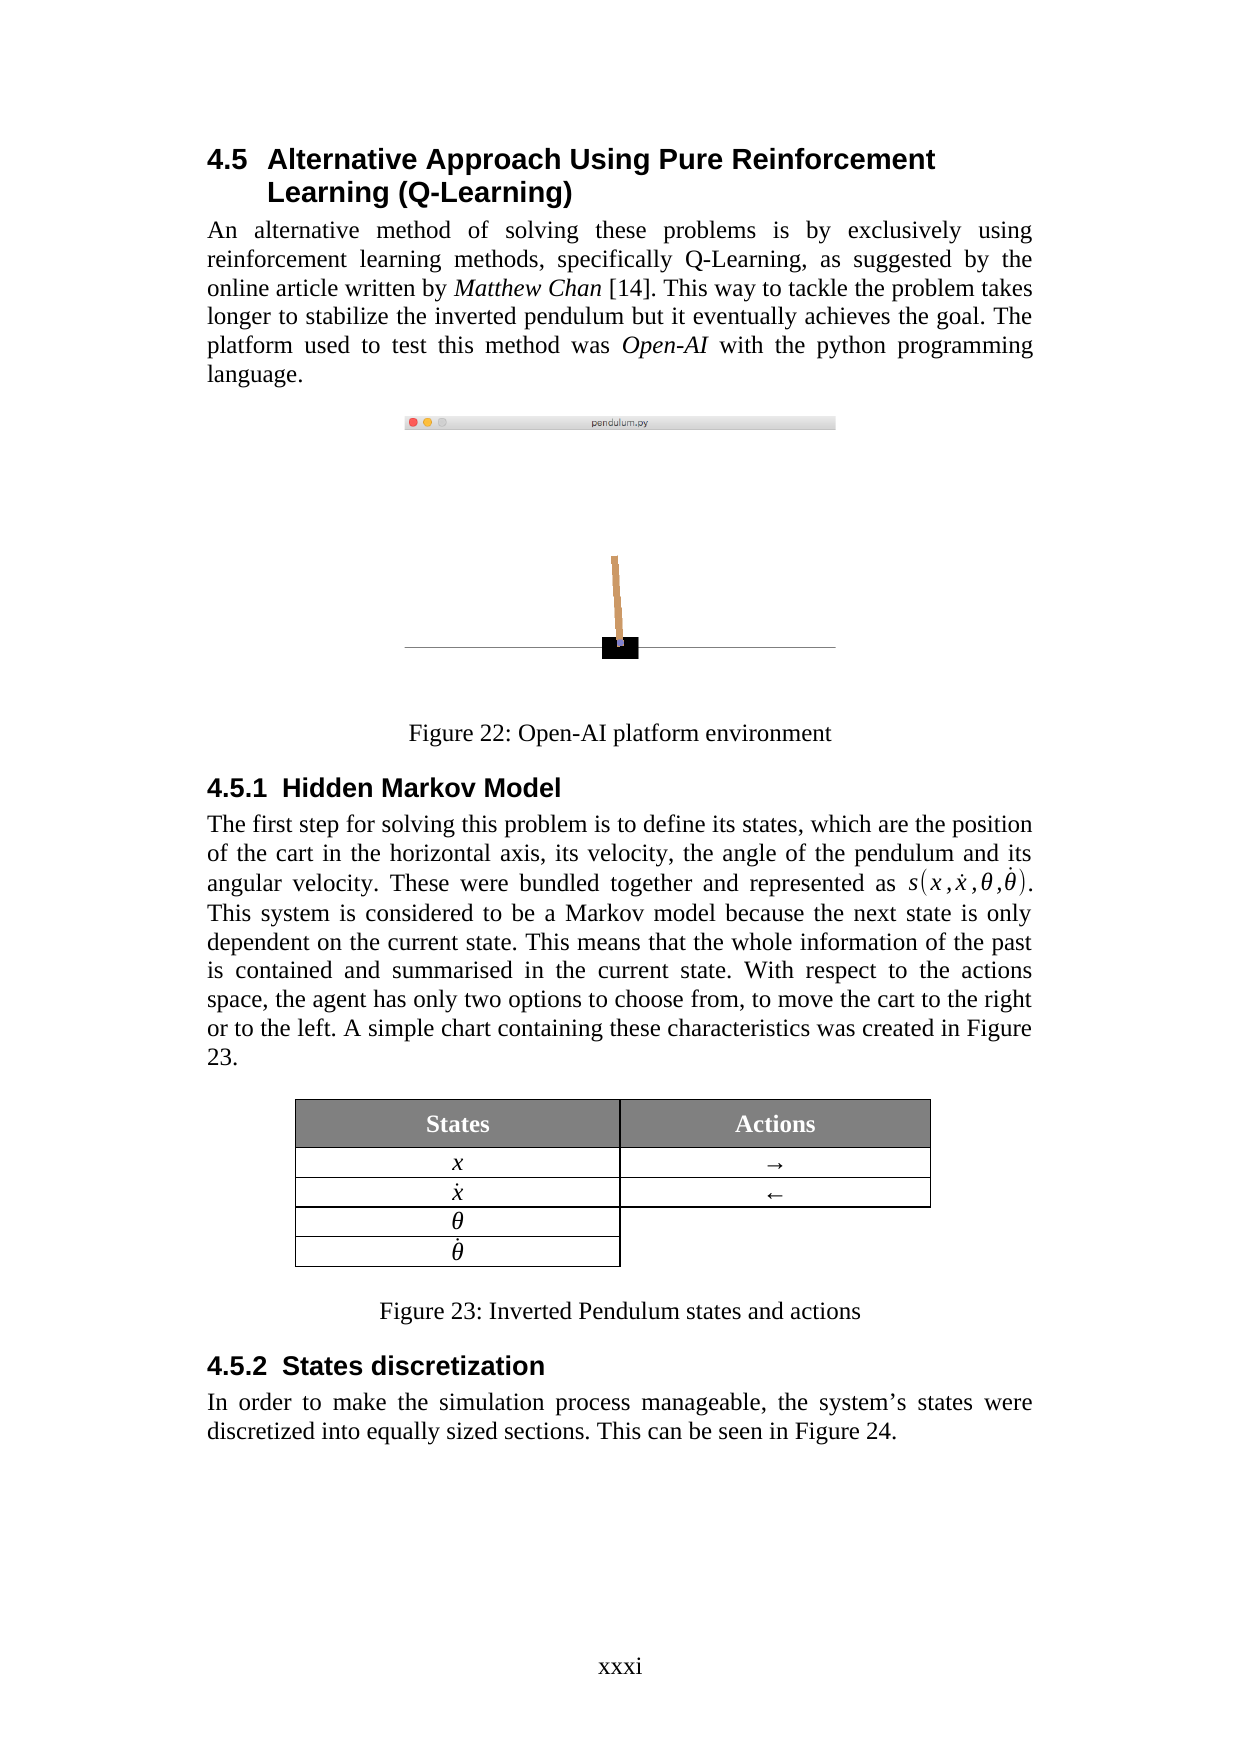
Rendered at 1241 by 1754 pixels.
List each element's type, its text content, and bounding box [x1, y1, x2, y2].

table_cell [296, 1208, 619, 1236]
text An alternative method of solving these problems is by exclusively using reinforcement learning methods, specifically Q-Learning, as suggested by the online article written by Matthew Chan [14]. This way to tackle the problem takes longer to stabilize the inverted pendulum but it eventually achieves the goal. The platform used to test this method was Open-AI with the python programming language. [207, 215, 1033, 388]
table_cell [296, 1178, 619, 1206]
subtitle States discretization [207, 1350, 1033, 1381]
text The first step for solving this problem is to define its states, which are the position of the cart in the horizontal axis, its velocity, the angle of the pendulum and its angular velocity. These were bundled together and represented as . This system is considered to be a Markov model because the next state is only dependent on the current state. This means that the whole information of the past is contained and summarised in the current state. With respect to the actions space, the agent has only two options to choose from, to move the cart to the right or to the left. A simple chart containing these characteristics was created in Figure 23. [207, 809, 1033, 1070]
table_cell [621, 1148, 930, 1177]
table_header Actions [621, 1100, 930, 1147]
table_cell [296, 1148, 619, 1177]
table_cell [621, 1178, 930, 1206]
subtitle Alternative Approach Using Pure Reinforcement Learning (Q-Learning) [207, 142, 1033, 209]
picture [404, 416, 836, 719]
subtitle Hidden Markov Model [207, 772, 1033, 803]
text Figure 23: Inverted Pendulum states and actions [207, 1296, 1033, 1325]
text In order to make the simulation process manageable, the system’s states were discretized into equally sized sections. This can be seen in Figure 24. [207, 1387, 1033, 1445]
table_header States [296, 1100, 619, 1147]
table_cell [296, 1237, 619, 1266]
